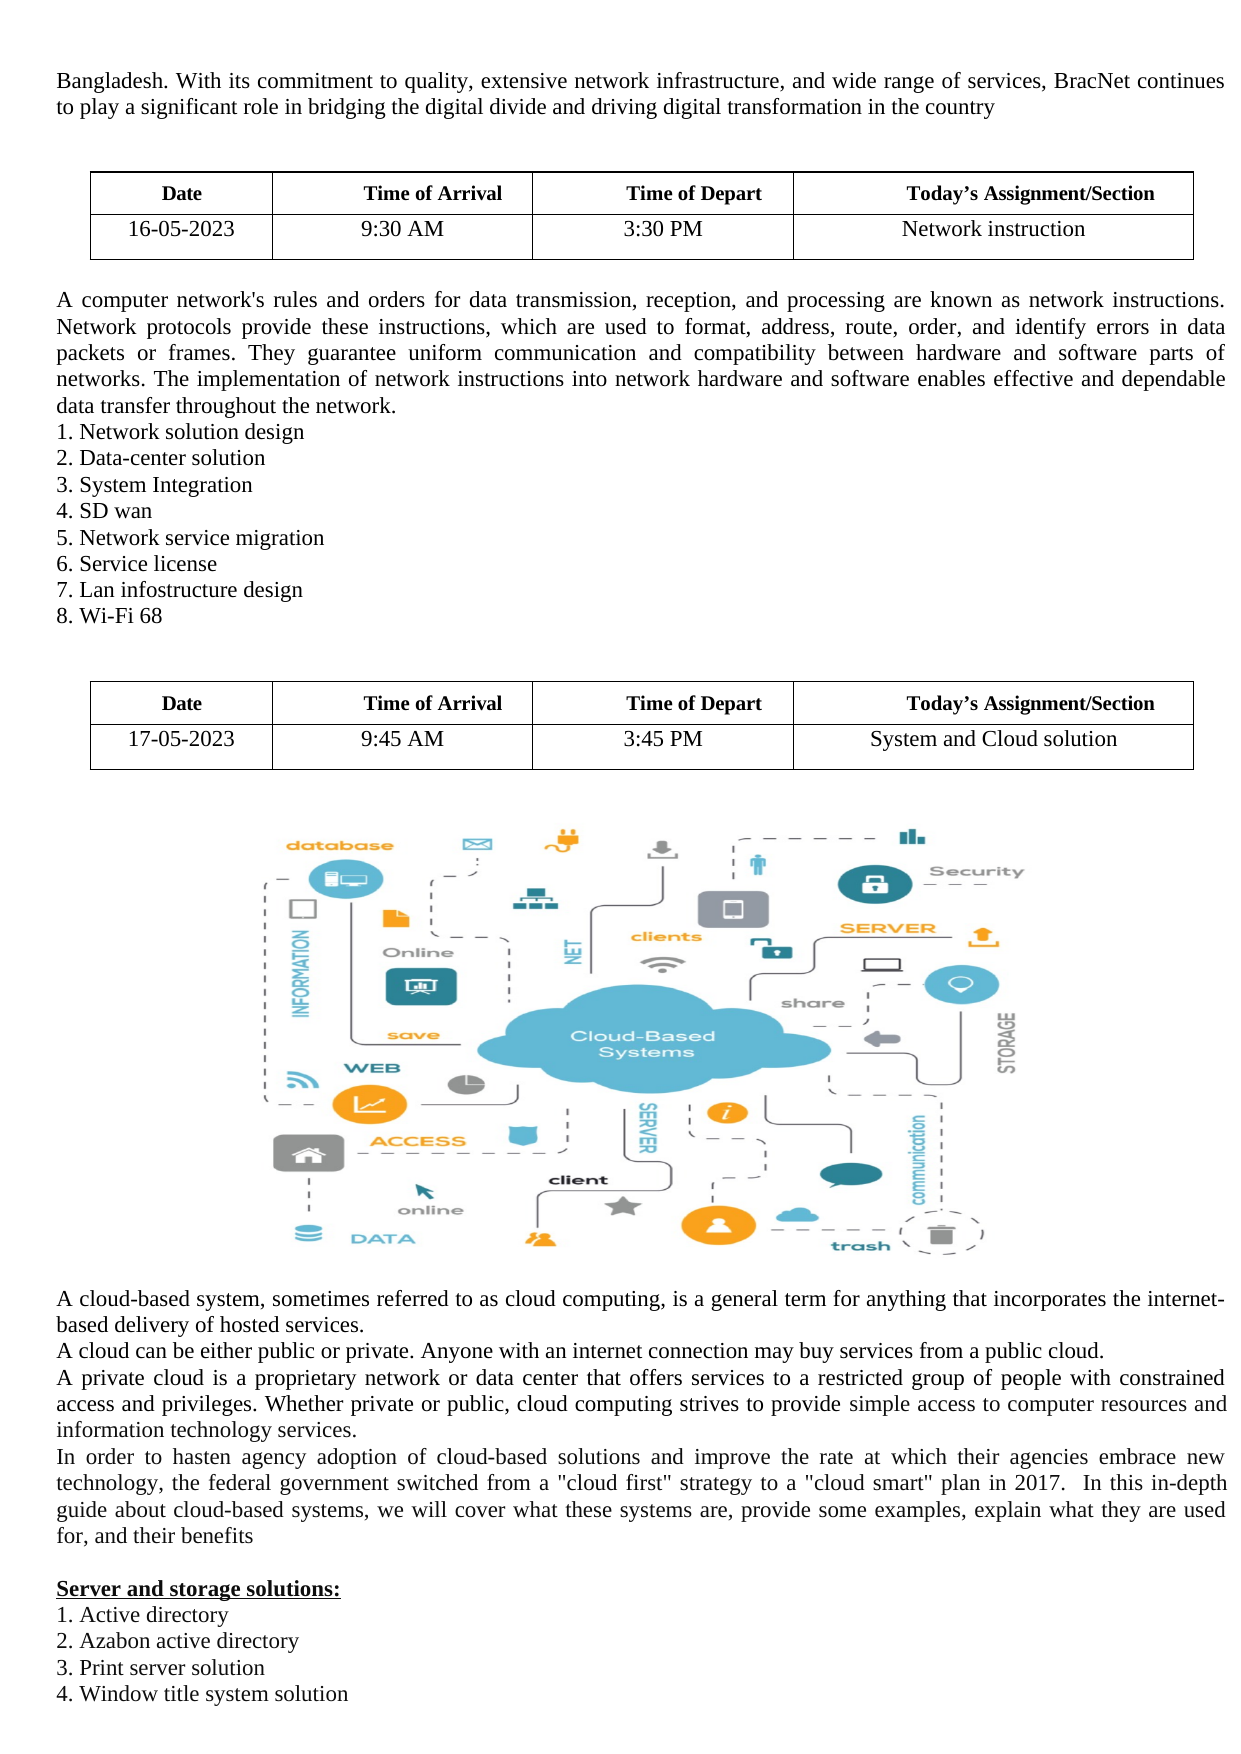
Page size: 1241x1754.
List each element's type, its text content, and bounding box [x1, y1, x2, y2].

text 3. System Integration [56, 471, 1228, 497]
table_header Time of Depart [533, 173, 793, 214]
text 8. Wi-Fi 68 [56, 603, 1228, 629]
table_cell 9:30 AM [273, 215, 532, 259]
table_header Time of Depart [533, 682, 793, 724]
text 2. Azabon active directory [56, 1627, 1228, 1654]
text A cloud-based system, sometimes referred to as cloud computing, is a general term for anything that incorporates the internet-based delivery of hosted services. [56, 1285, 1228, 1337]
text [56, 67, 1228, 119]
text A private cloud is a proprietary network or data center that offers services to a restricted group of people with constrained access and privileges. Whether private or public, cloud computing strives to provide simple access to computer resources and information technology services. [56, 1364, 1228, 1443]
text A computer network's rules and orders for data transmission, reception, and processing are known as network instructions. Network protocols provide these instructions, which are used to format, address, route, order, and identify errors in data packets or frames. They guarantee uniform communication and compatibility between hardware and software parts of networks. The implementation of network instructions into network hardware and software enables effective and dependable data transfer throughout the network. [56, 286, 1228, 418]
text 1. Active directory [56, 1601, 1228, 1627]
text In order to hasten agency adoption of cloud-based solutions and improve the rate at which their agencies embrace new technology, the federal government switched from a "cloud first" strategy to a "cloud smart" plan in 2017. In this in-depth guide about cloud-based systems, we will cover what these systems are, provide some examples, explain what they are used for, and their benefits [56, 1443, 1228, 1548]
table_cell System and Cloud solution [794, 725, 1193, 768]
text 4. Window title system solution [56, 1680, 1228, 1706]
table_header Date [91, 682, 272, 724]
text 4. SD wan [56, 497, 1228, 523]
table_header Time of Arrival [273, 682, 532, 724]
table_cell 3:30 PM [533, 215, 793, 259]
text 7. Lan infostructure design [56, 576, 1228, 603]
table_header Time of Arrival [273, 173, 532, 214]
table_header Date [91, 173, 272, 214]
text 6. Service license [56, 550, 1228, 576]
text 5. Network service migration [56, 523, 1228, 550]
table_cell Network instruction [794, 215, 1193, 259]
text 2. Data-center solution [56, 444, 1228, 471]
table_header Today’s Assignment/Section [794, 173, 1193, 214]
text 1. Network solution design [56, 418, 1228, 444]
table_header Today’s Assignment/Section [794, 682, 1193, 724]
table_cell 16-05-2023 [91, 215, 272, 259]
table_cell 9:45 AM [273, 725, 532, 768]
text 3. Print server solution [56, 1654, 1228, 1680]
table_cell 17-05-2023 [91, 725, 272, 768]
text A cloud can be either public or private. Anyone with an internet connection may buy services from a public cloud. [56, 1337, 1228, 1364]
table_cell 3:45 PM [533, 725, 793, 768]
picture [173, 792, 1111, 1285]
text Server and storage solutions: [56, 1575, 1228, 1601]
